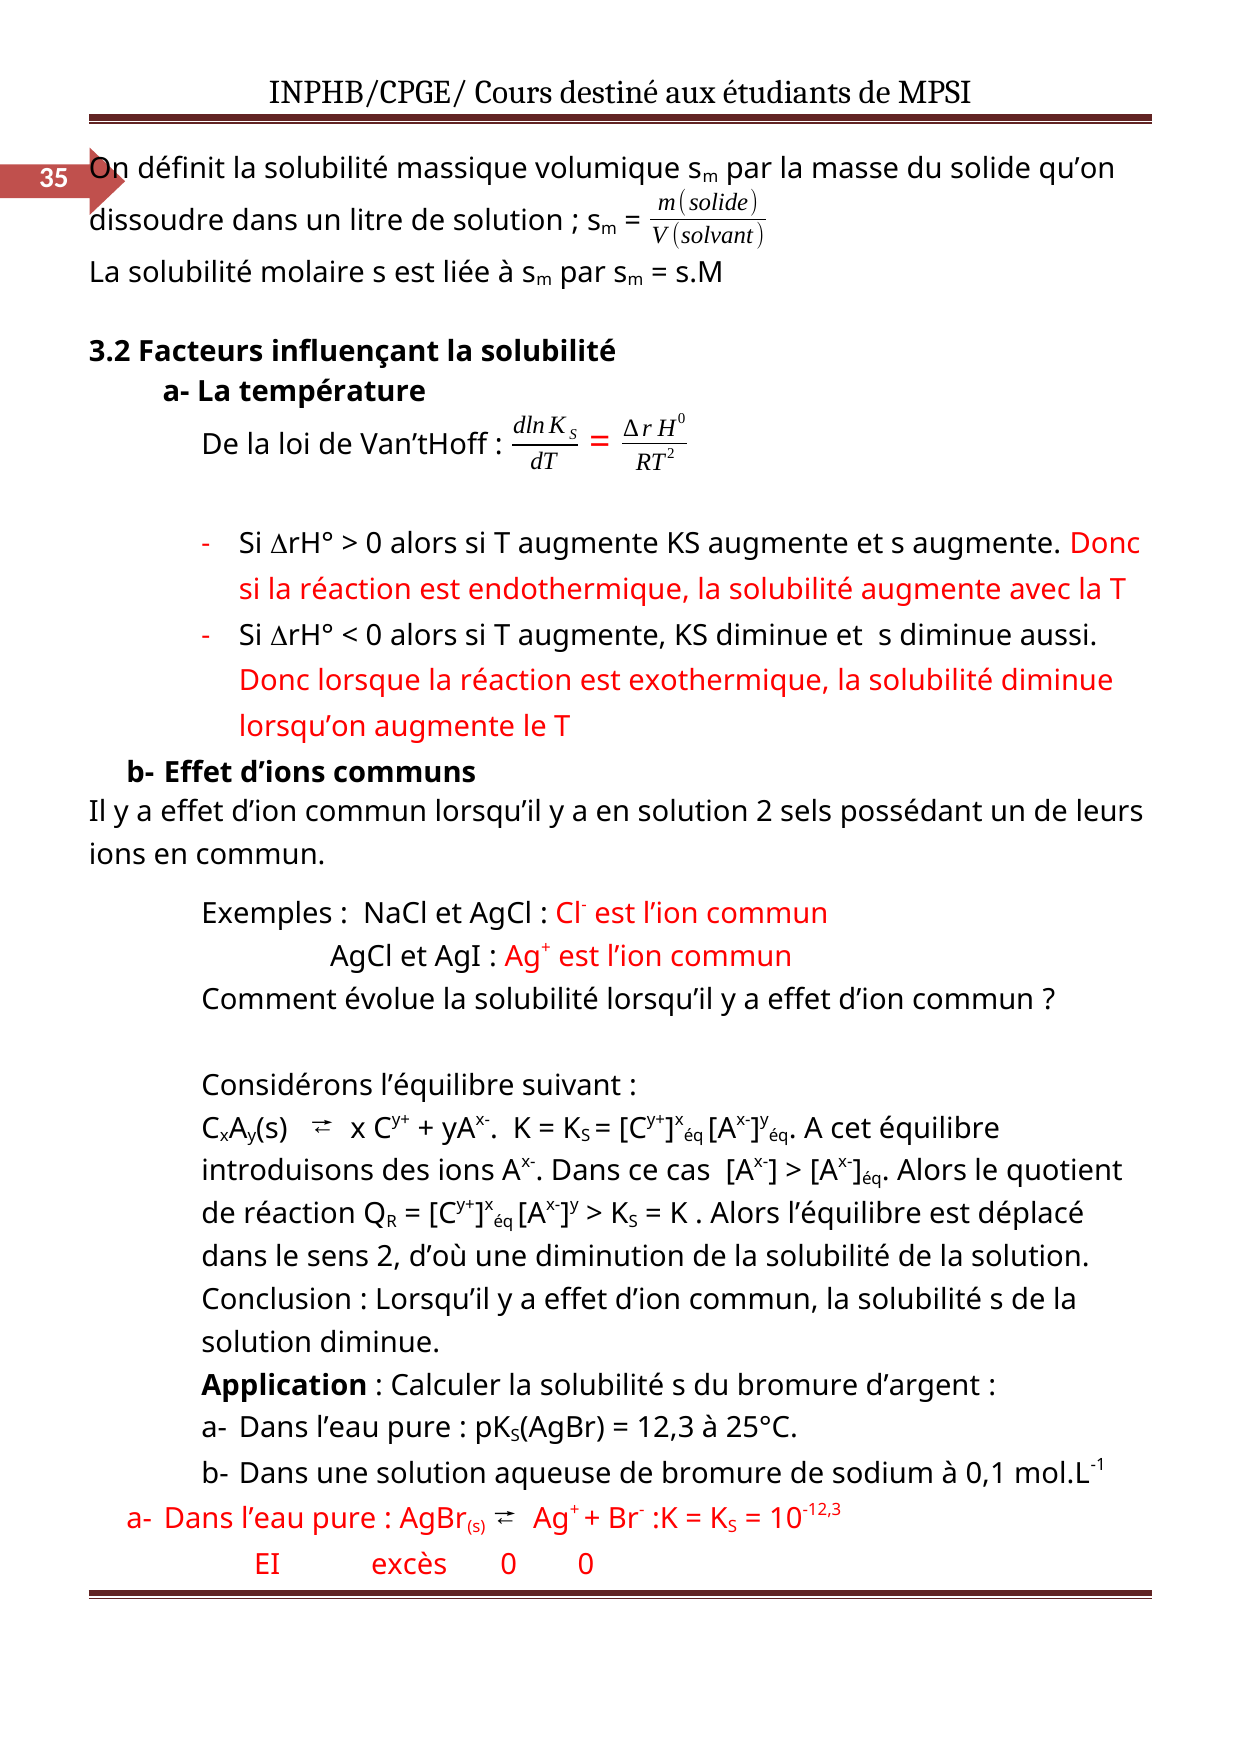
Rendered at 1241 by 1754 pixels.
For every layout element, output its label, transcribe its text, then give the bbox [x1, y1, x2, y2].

list Dans une solution aqueuse de bromure de sodium à 0,1 mol.L-1 [201, 1452, 1152, 1492]
list EI excès 0 0 [239, 1543, 1152, 1583]
list Si rH° < 0 alors si T augmente, KS diminue et s diminue aussi. Donc lorsque la réaction est exothermique, la solubilité diminue lorsqu’on augmente le T [201, 614, 1152, 745]
text a- La température [89, 370, 1152, 410]
list AgCl et AgI : Ag+ est l’ion commun [201, 936, 1152, 975]
text 3.2 Facteurs influençant la solubilité [89, 330, 1152, 370]
list Comment évolue la solubilité lorsqu’il y a effet d’ion commun ? [201, 978, 1152, 1018]
list Dans l’eau pure : pKS(AgBr) = 12,3 à 25°C. [201, 1407, 1152, 1446]
list De la loi de Van’tHoff : = [201, 410, 1152, 476]
text Il y a effet d’ion commun lorsqu’il y a en solution 2 sels possédant un de leurs ions en commun. [89, 791, 1152, 873]
text On définit la solubilité massique volumique sm par la masse du solide qu’on dissoudre dans un litre de solution ; sm = [89, 148, 1152, 251]
list Considérons l’équilibre suivant : [201, 1064, 1152, 1104]
list Si rH° > 0 alors si T augmente KS augmente et s augmente. Donc si la réaction est endothermique, la solubilité augmente avec la T [201, 523, 1152, 608]
list Application : Calculer la solubilité s du bromure d’argent : [201, 1364, 1152, 1403]
list Exemples : NaCl et AgCl : Cl- est l’ion commun [201, 893, 1152, 932]
text La solubilité molaire s est liée à sm par sm = s.M [89, 251, 1152, 291]
list Conclusion : Lorsqu’il y a effet d’ion commun, la solubilité s de la solution diminue. [201, 1278, 1152, 1361]
list CxAy(s) x Cy+ + yAx-. K = KS = [Cy+]xéq [Ax-]yéq. A cet équilibre introduisons des ions Ax-. Dans ce cas [Ax-] > [Ax-]éq. Alors le quotient de réaction QR = [Cy+]xéq [Ax-]y > KS = K . Alors l’équilibre est déplacé dans le sens 2, d’où une diminution de la solubilité de la solution. [201, 1107, 1152, 1275]
list Dans l’eau pure : AgBr(s) Ag+ + Br- :K = KS = 10-12,3 [126, 1498, 1152, 1537]
list Effet d’ions communs [126, 751, 1152, 791]
